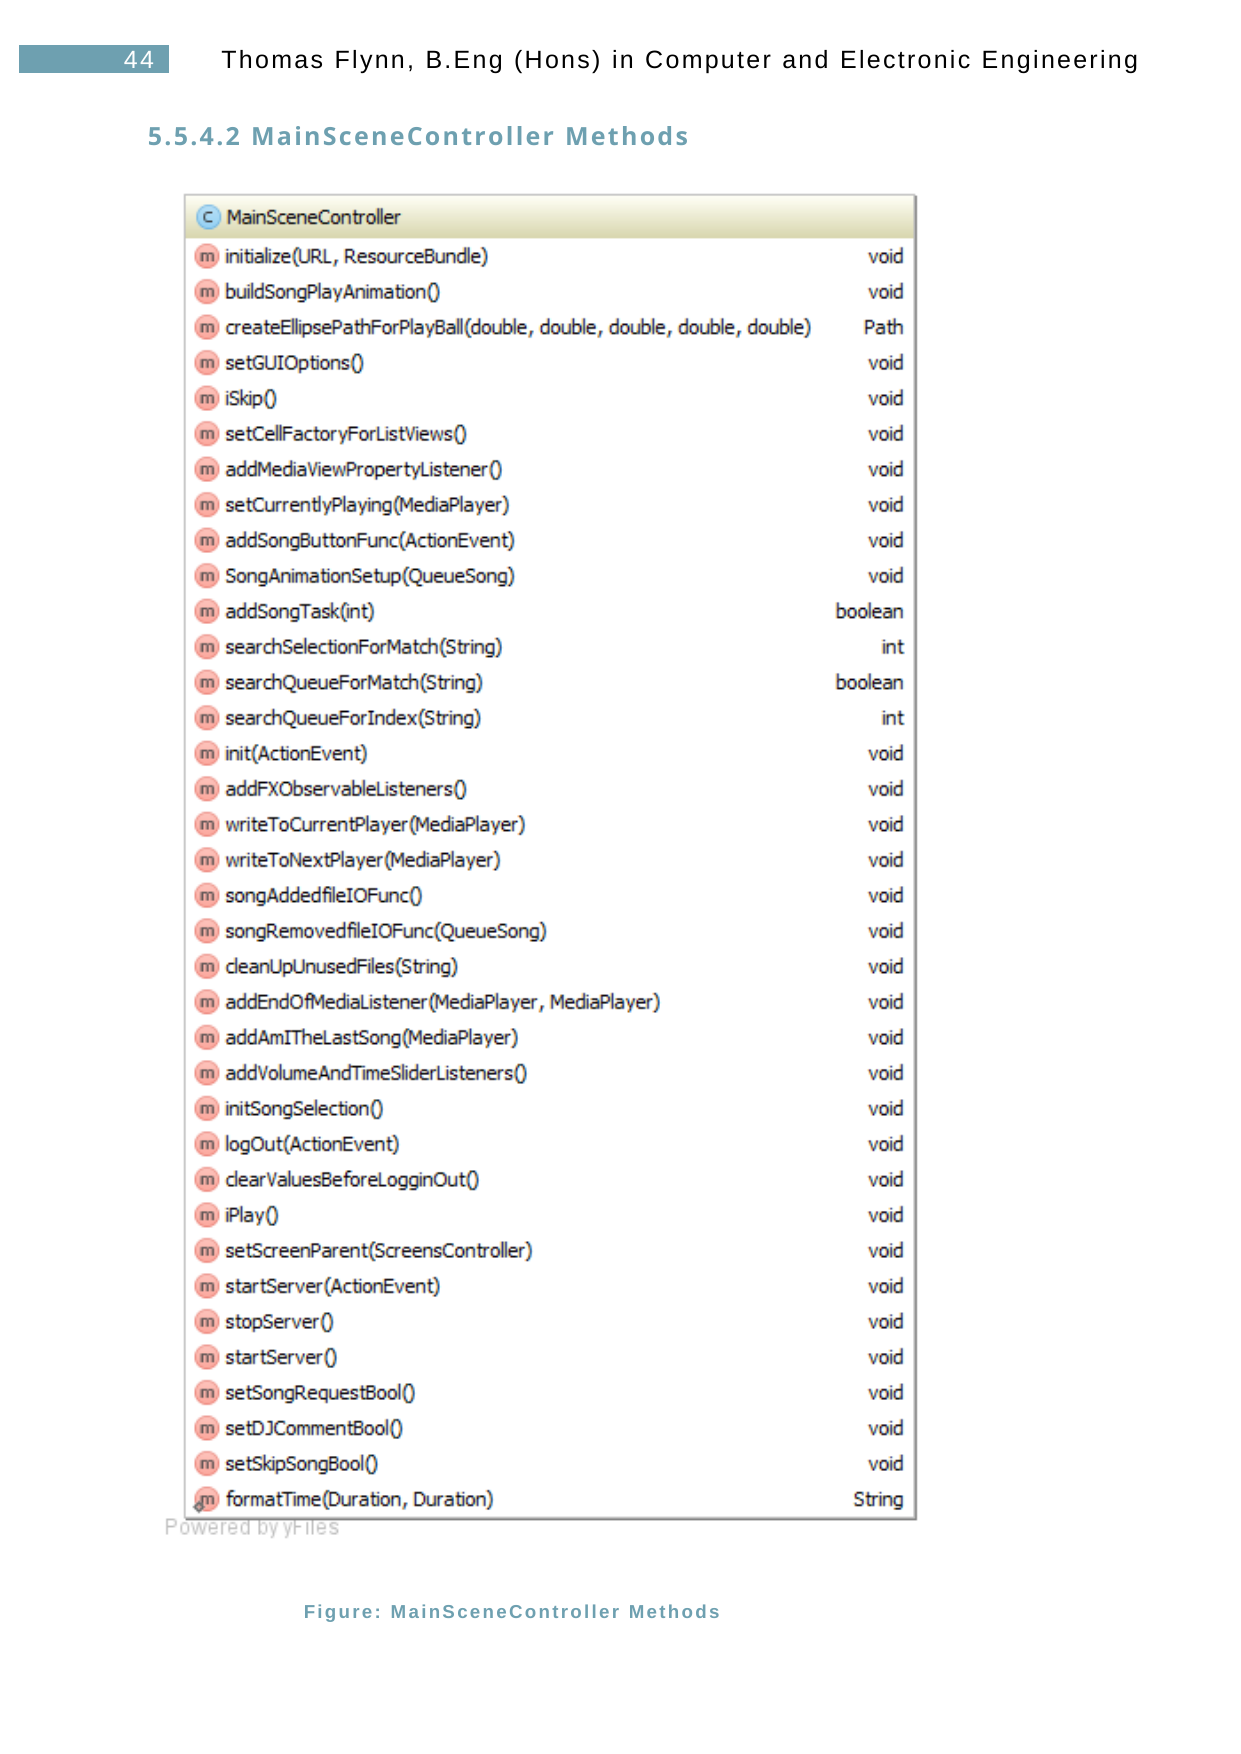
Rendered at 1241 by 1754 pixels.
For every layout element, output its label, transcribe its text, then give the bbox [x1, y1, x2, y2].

picture [147, 157, 928, 1542]
subtitle 5.5.4.2 MainSceneController Methods [148, 118, 1122, 152]
